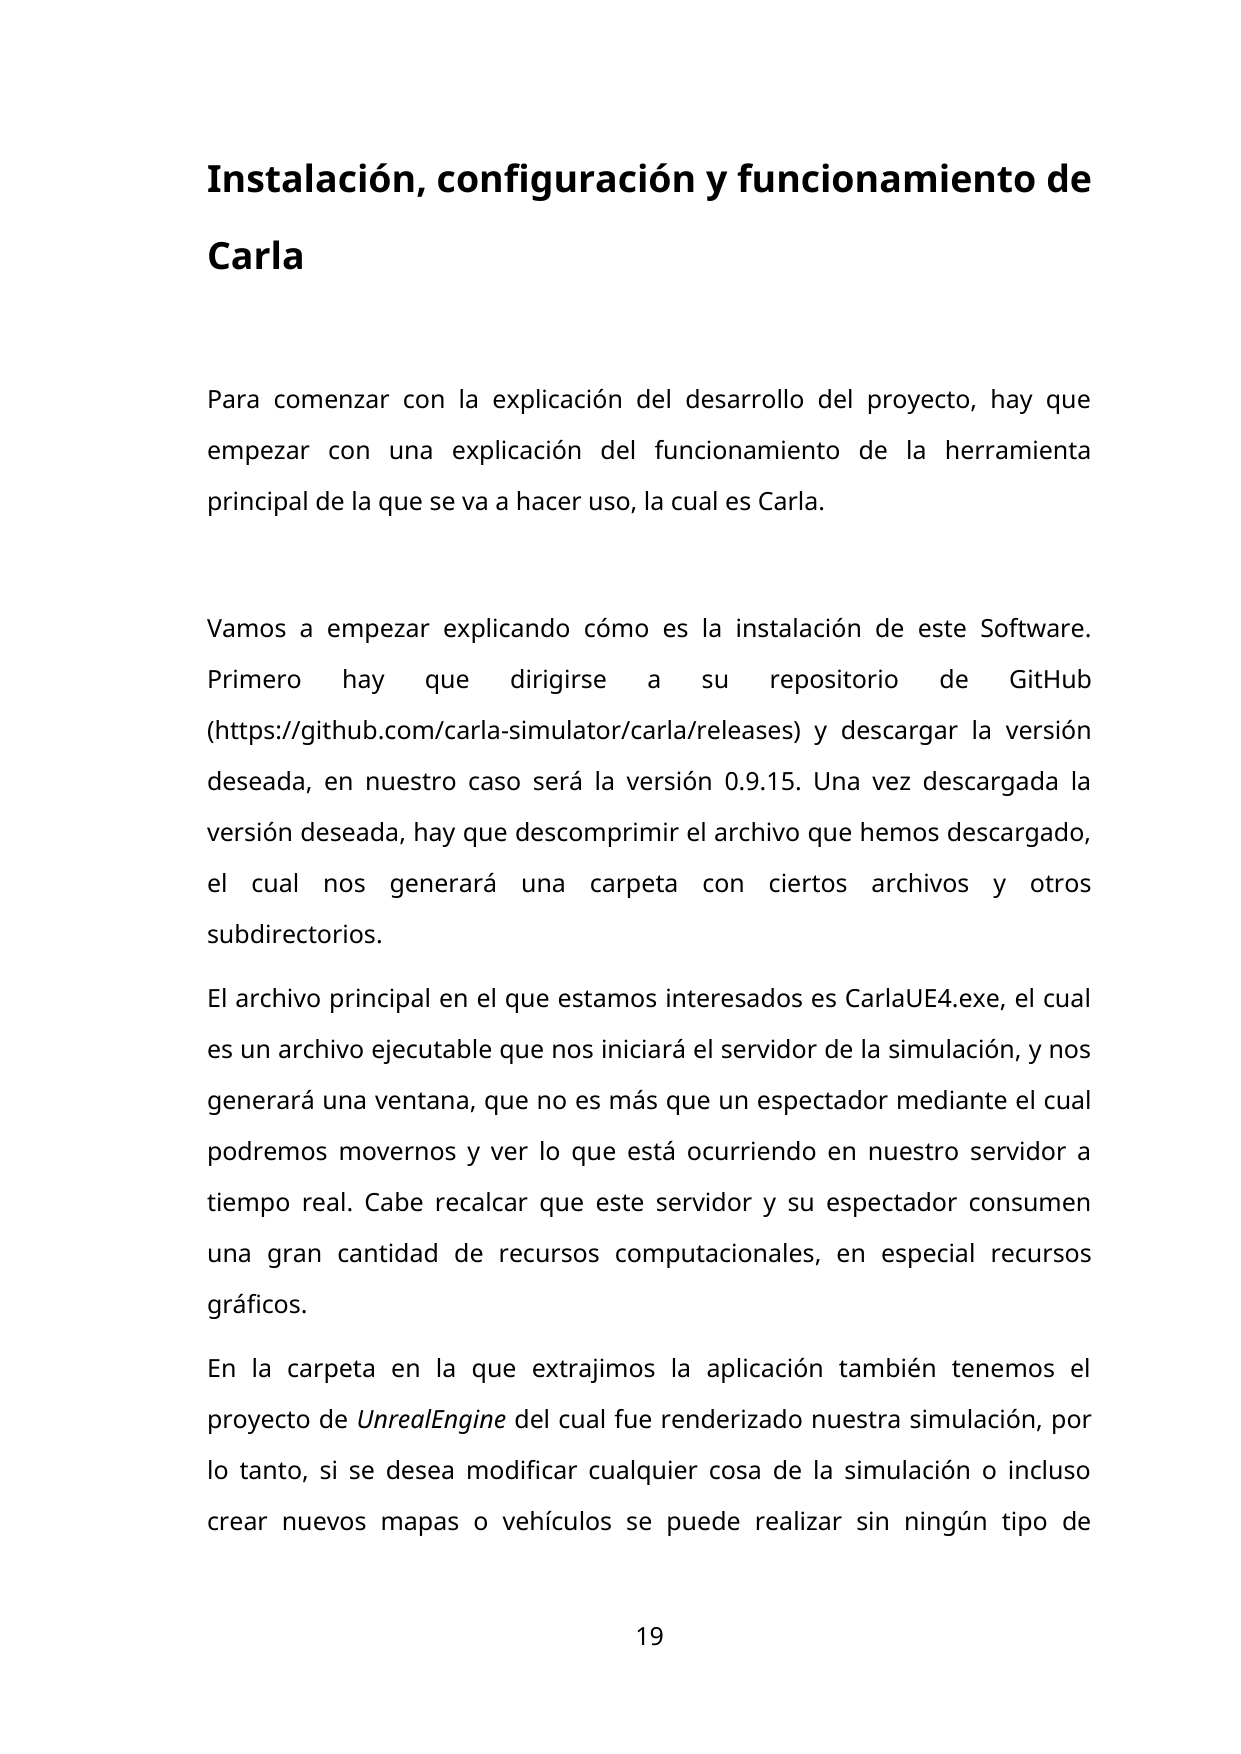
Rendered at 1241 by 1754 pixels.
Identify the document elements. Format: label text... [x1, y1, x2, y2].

text Vamos a empezar explicando cómo es la instalación de este Software. Primero hay que dirigirse a su repositorio de GitHub (https://github.com/carla-simulator/carla/releases) y descargar la versión deseada, en nuestro caso será la versión 0.9.15. Una vez descargada la versión deseada, hay que descomprimir el archivo que hemos descargado, el cual nos generará una carpeta con ciertos archivos y otros subdirectorios. [207, 611, 1092, 951]
text El archivo principal en el que estamos interesados es CarlaUE4.exe, el cual es un archivo ejecutable que nos iniciará el servidor de la simulación, y nos generará una ventana, que no es más que un espectador mediante el cual podremos movernos y ver lo que está ocurriendo en nuestro servidor a tiempo real. Cabe recalcar que este servidor y su espectador consumen una gran cantidad de recursos computacionales, en especial recursos gráficos. [207, 981, 1092, 1321]
text Instalación, configuración y funcionamiento de Carla [207, 152, 1092, 280]
text Para comenzar con la explicación del desarrollo del proyecto, hay que empezar con una explicación del funcionamiento de la herramienta principal de la que se va a hacer uso, la cual es Carla. [207, 382, 1092, 518]
